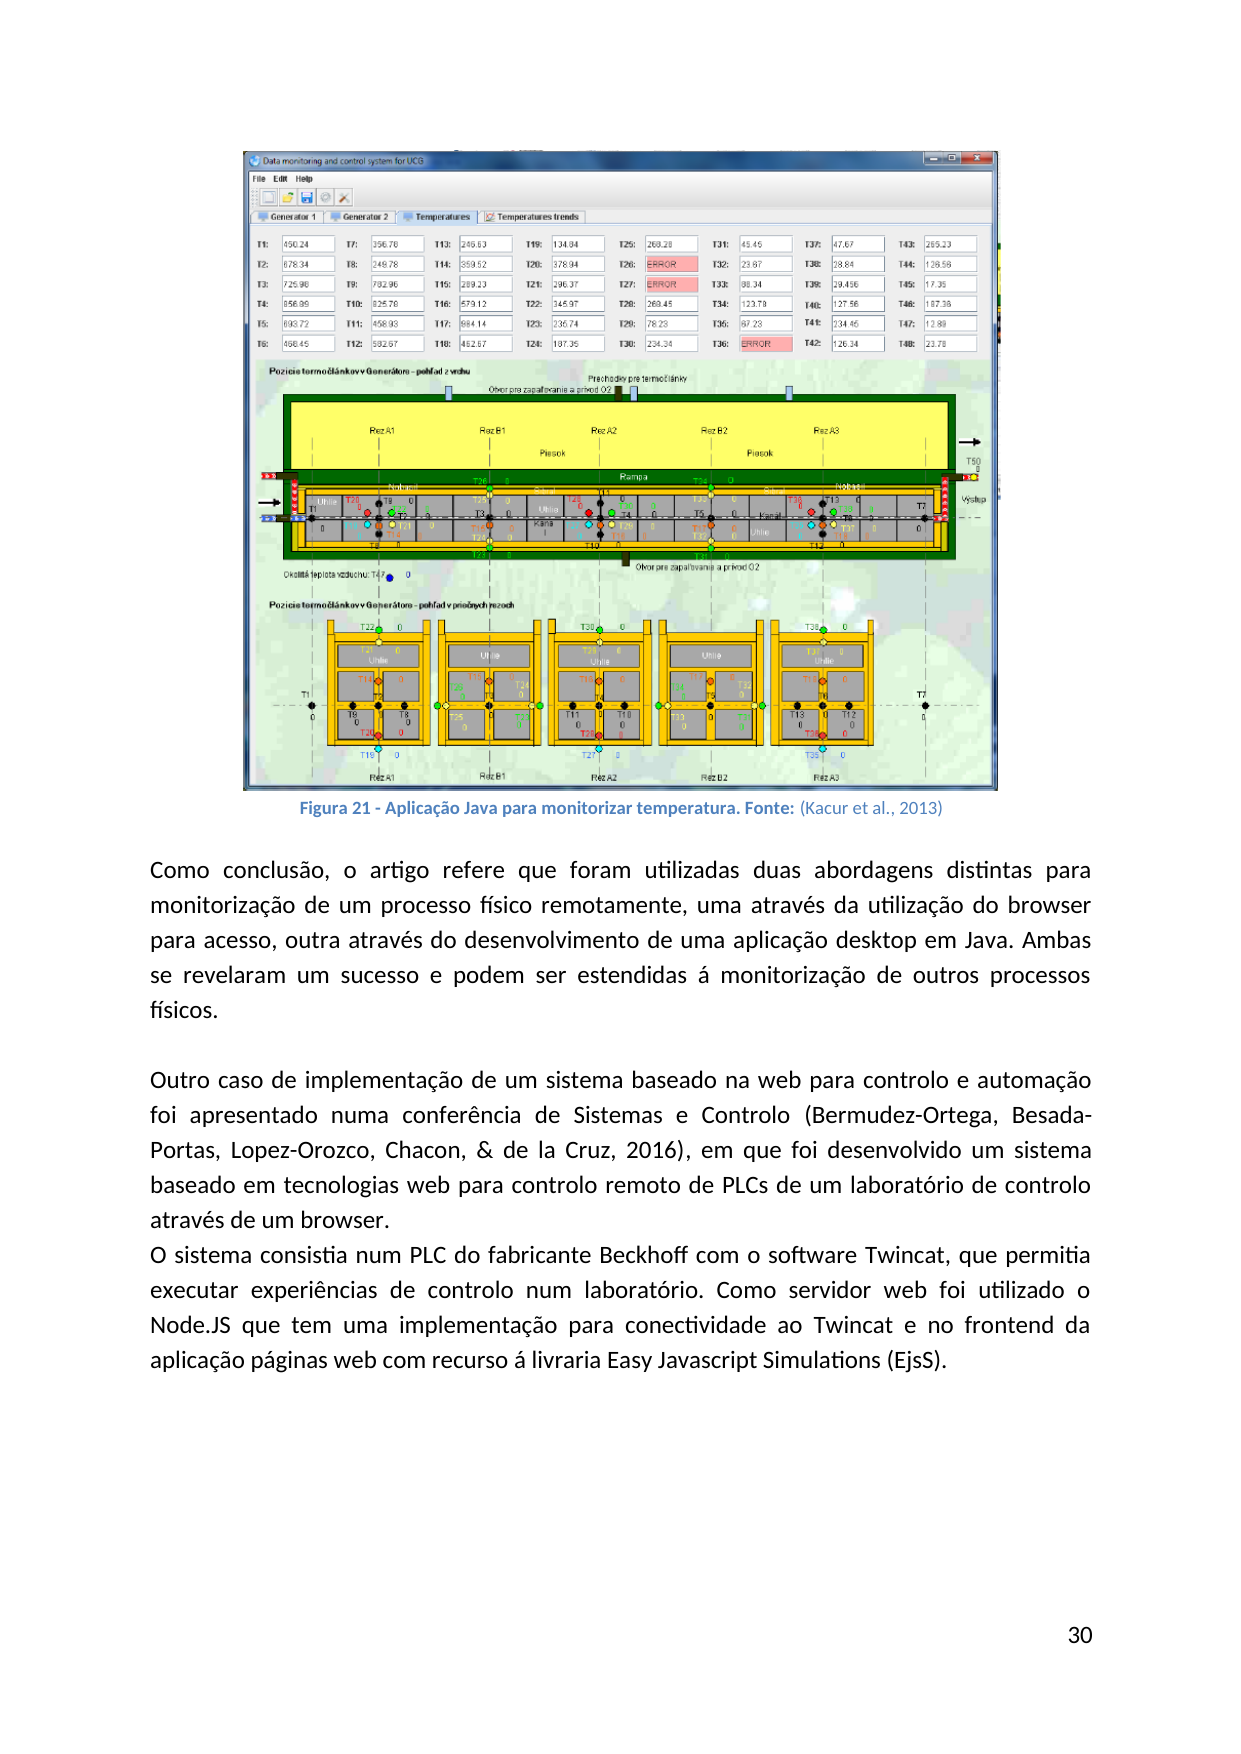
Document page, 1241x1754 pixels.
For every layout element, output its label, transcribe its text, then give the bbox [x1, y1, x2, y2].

picture [241, 150, 1001, 792]
text O sistema consistia num PLC do fabricante Beckhoff com o software Twincat, que permitia executar experiências de controlo num laboratório. Como servidor web foi utilizado o Node.JS que tem uma implementação para conectividade ao Twincat e no frontend da aplicação páginas web com recurso á livraria Easy Javascript Simulations (EjsS). [150, 1239, 1092, 1375]
text Como conclusão, o artigo refere que foram utilizadas duas abordagens distintas para monitorização de um processo físico remotamente, uma através da utilização do browser para acesso, outra através do desenvolvimento de uma aplicação desktop em Java. Ambas se revelaram um sucesso e podem ser estendidas á monitorização de outros processos físicos. [150, 854, 1092, 1025]
text Outro caso de implementação de um sistema baseado na web para controlo e automação foi apresentado numa conferência de Sistemas e Controlo (Bermudez-Ortega, Besada-Portas, Lopez-Orozco, Chacon, & de la Cruz, 2016), em que foi desenvolvido um sistema baseado em tecnologias web para controlo remoto de PLCs de um laboratório de controlo através de um browser. [150, 1064, 1092, 1235]
